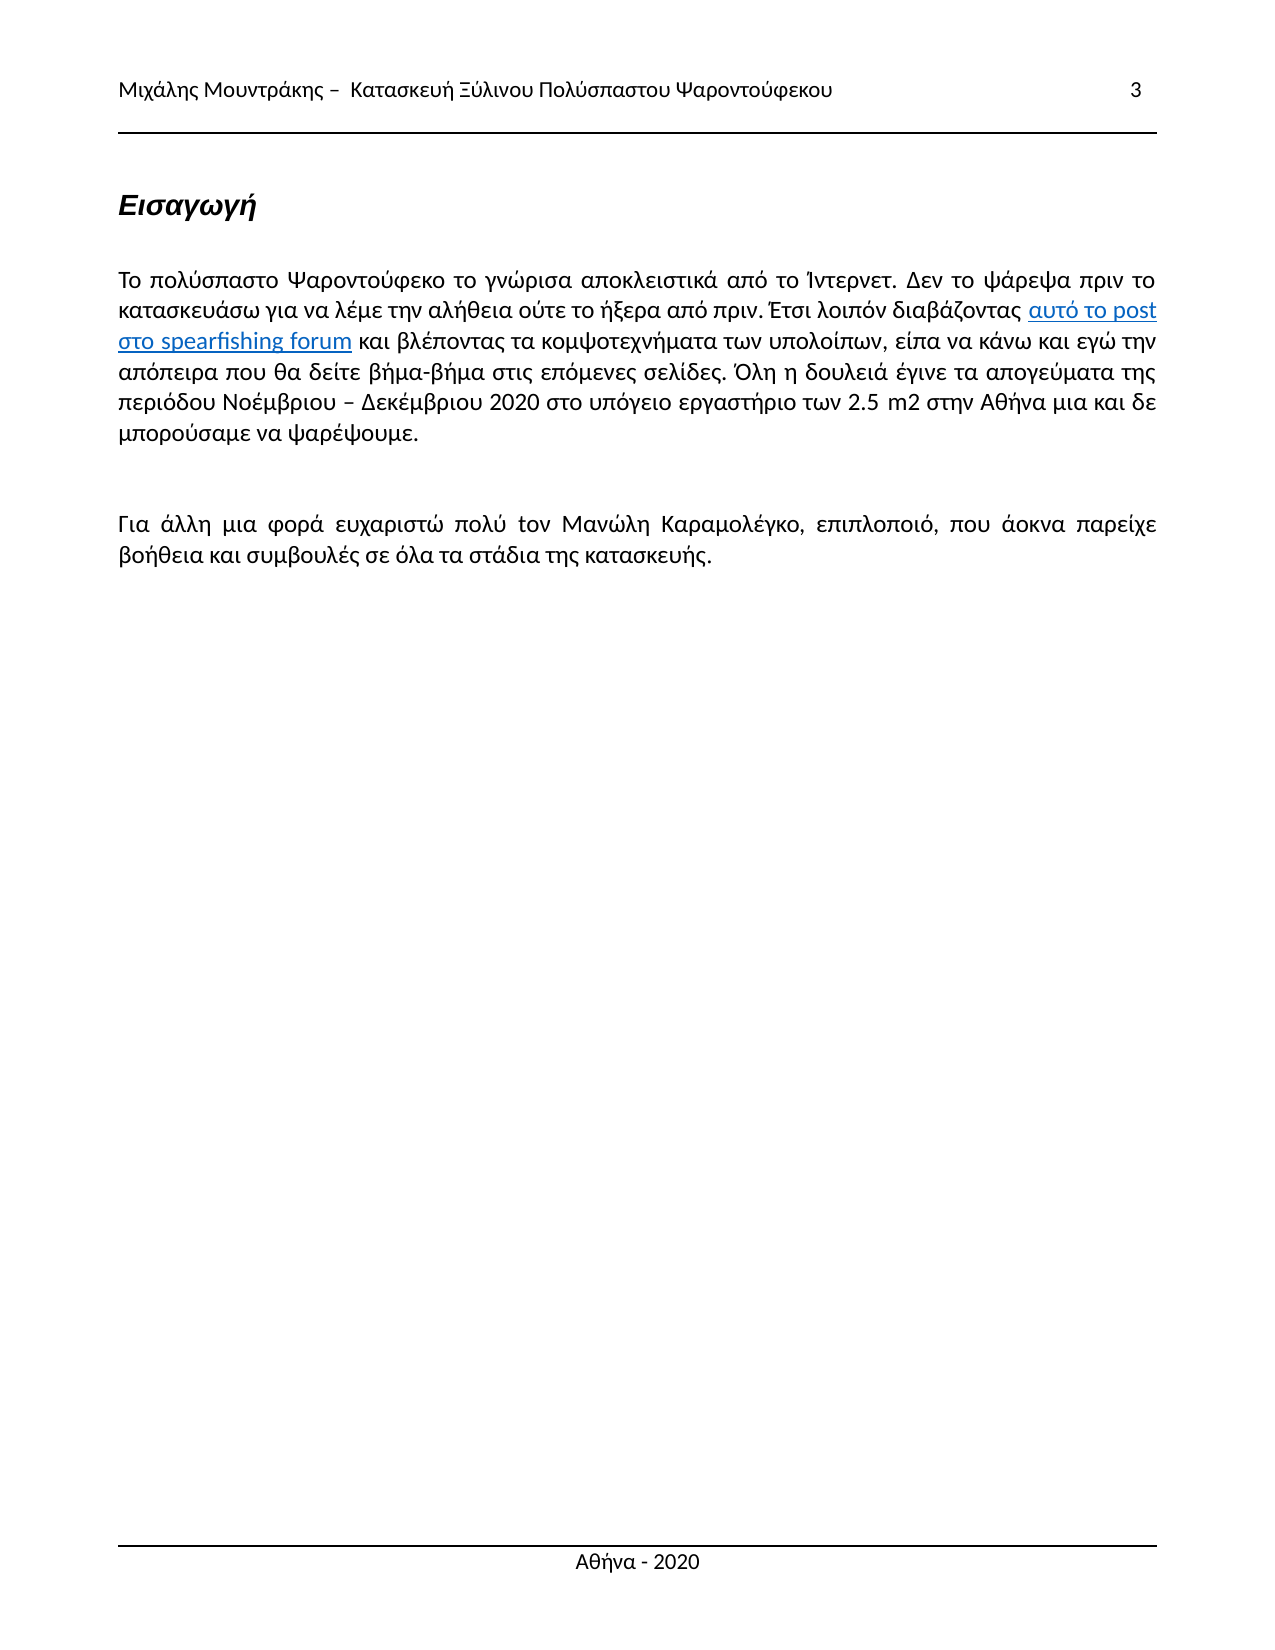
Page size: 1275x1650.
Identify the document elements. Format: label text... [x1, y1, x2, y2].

text Το πολύσπαστο Ψαροντούφεκο το γνώρισα αποκλειστικά από το Ίντερνετ. Δεν το ψάρεψα πριν το κατασκευάσω για να λέμε την αλήθεια ούτε το ήξερα από πριν. Έτσι λοιπόν διαβάζοντας αυτό το post στο spearfishing forum και βλέποντας τα κομψοτεχνήματα των υπολοίπων, είπα να κάνω και εγώ την απόπειρα που θα δείτε βήμα-βήμα στις επόμενες σελίδες. Όλη η δουλειά έγινε τα απογεύματα της περιόδου Νοέμβριου – Δεκέμβριου 2020 στο υπόγειο εργαστήριο των 2.5 m2 στην Αθήνα μια και δε μπορούσαμε να ψαρέψουμε. [118, 264, 1157, 447]
subtitle Εισαγωγή [118, 187, 1157, 221]
text Για άλλη μια φορά ευχαριστώ πολύ tον Μανώλη Καραμολέγκο, επιπλοποιό, που άοκνα παρείχε βοήθεια και συμβουλές σε όλα τα στάδια της κατασκευής. [118, 508, 1157, 569]
